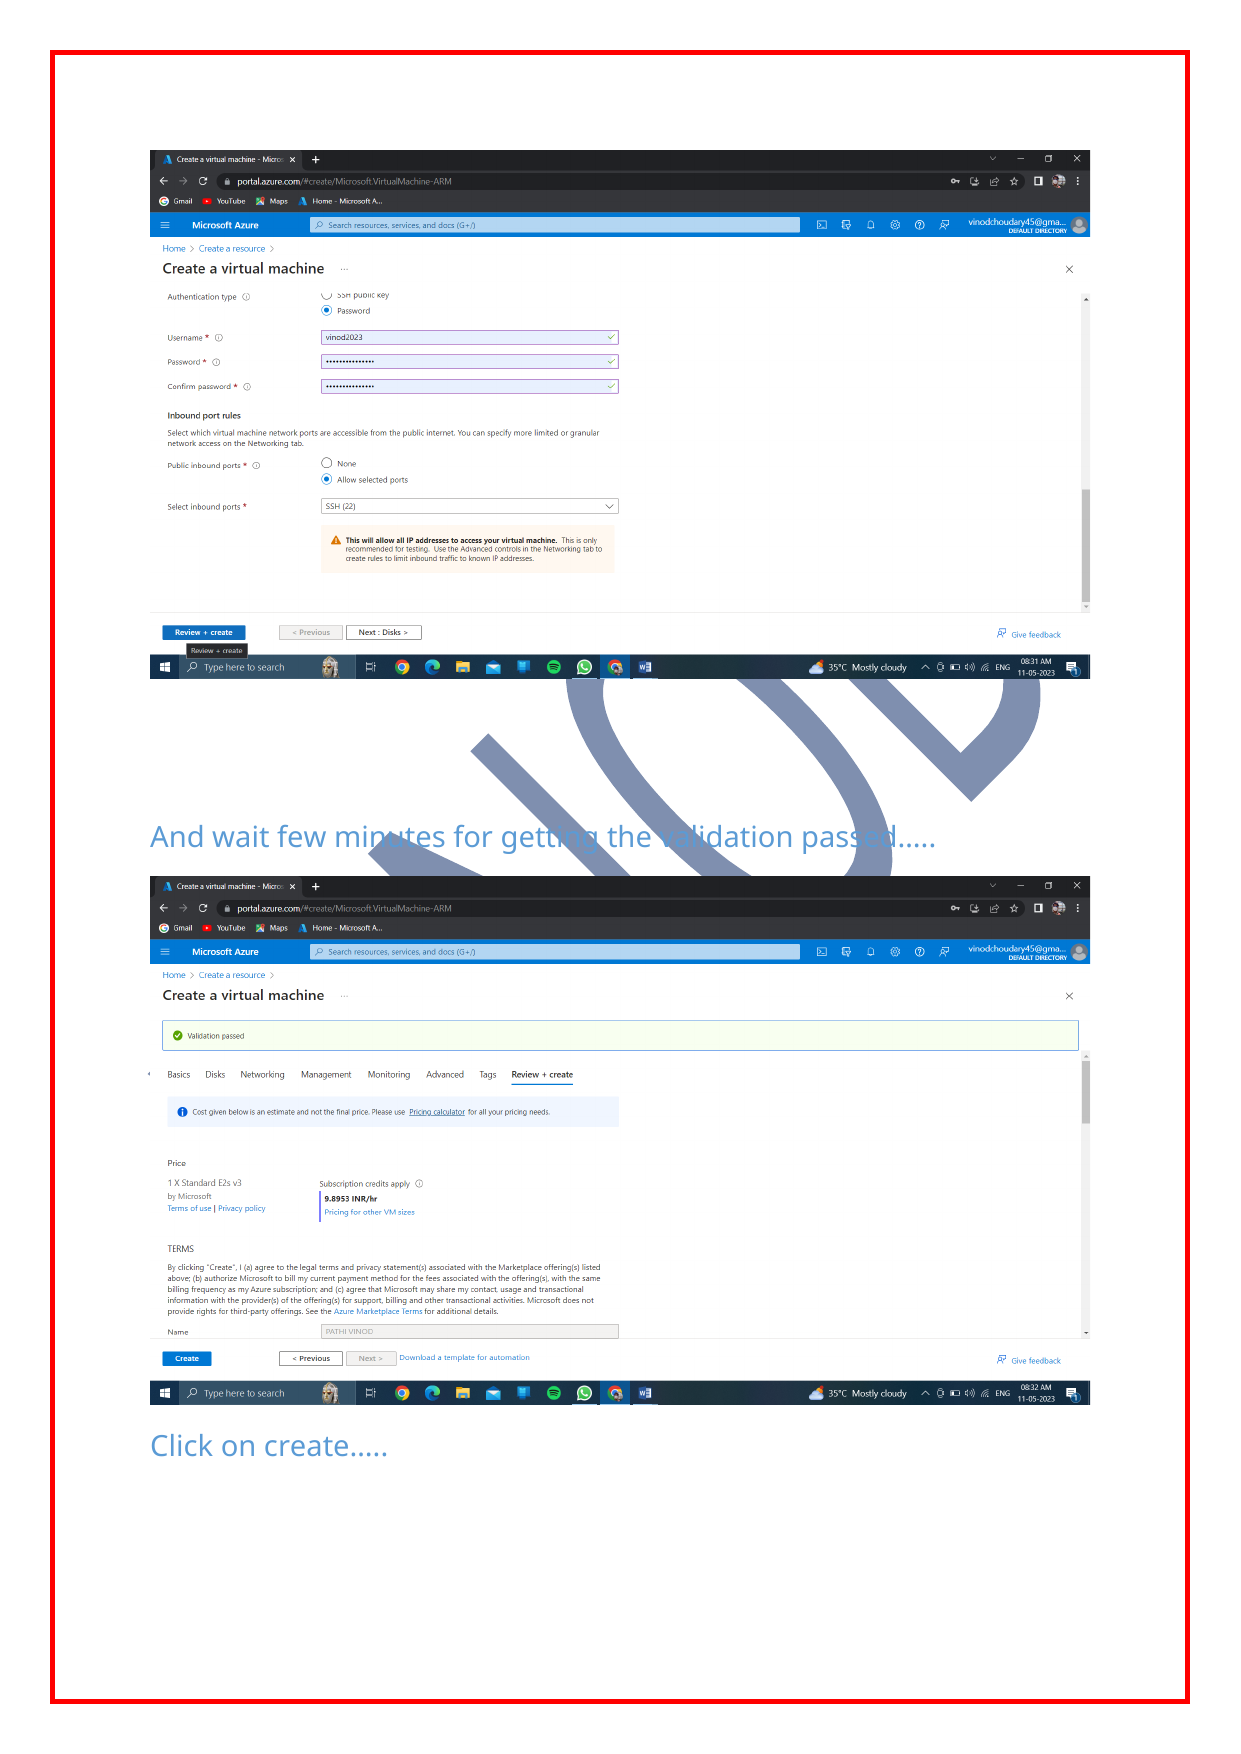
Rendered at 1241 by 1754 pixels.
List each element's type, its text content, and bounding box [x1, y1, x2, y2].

picture [150, 876, 1091, 1405]
picture [150, 150, 1091, 679]
text And wait few minutes for getting the validation passed….. [150, 817, 1090, 856]
text Click on create….. [150, 1425, 1090, 1464]
